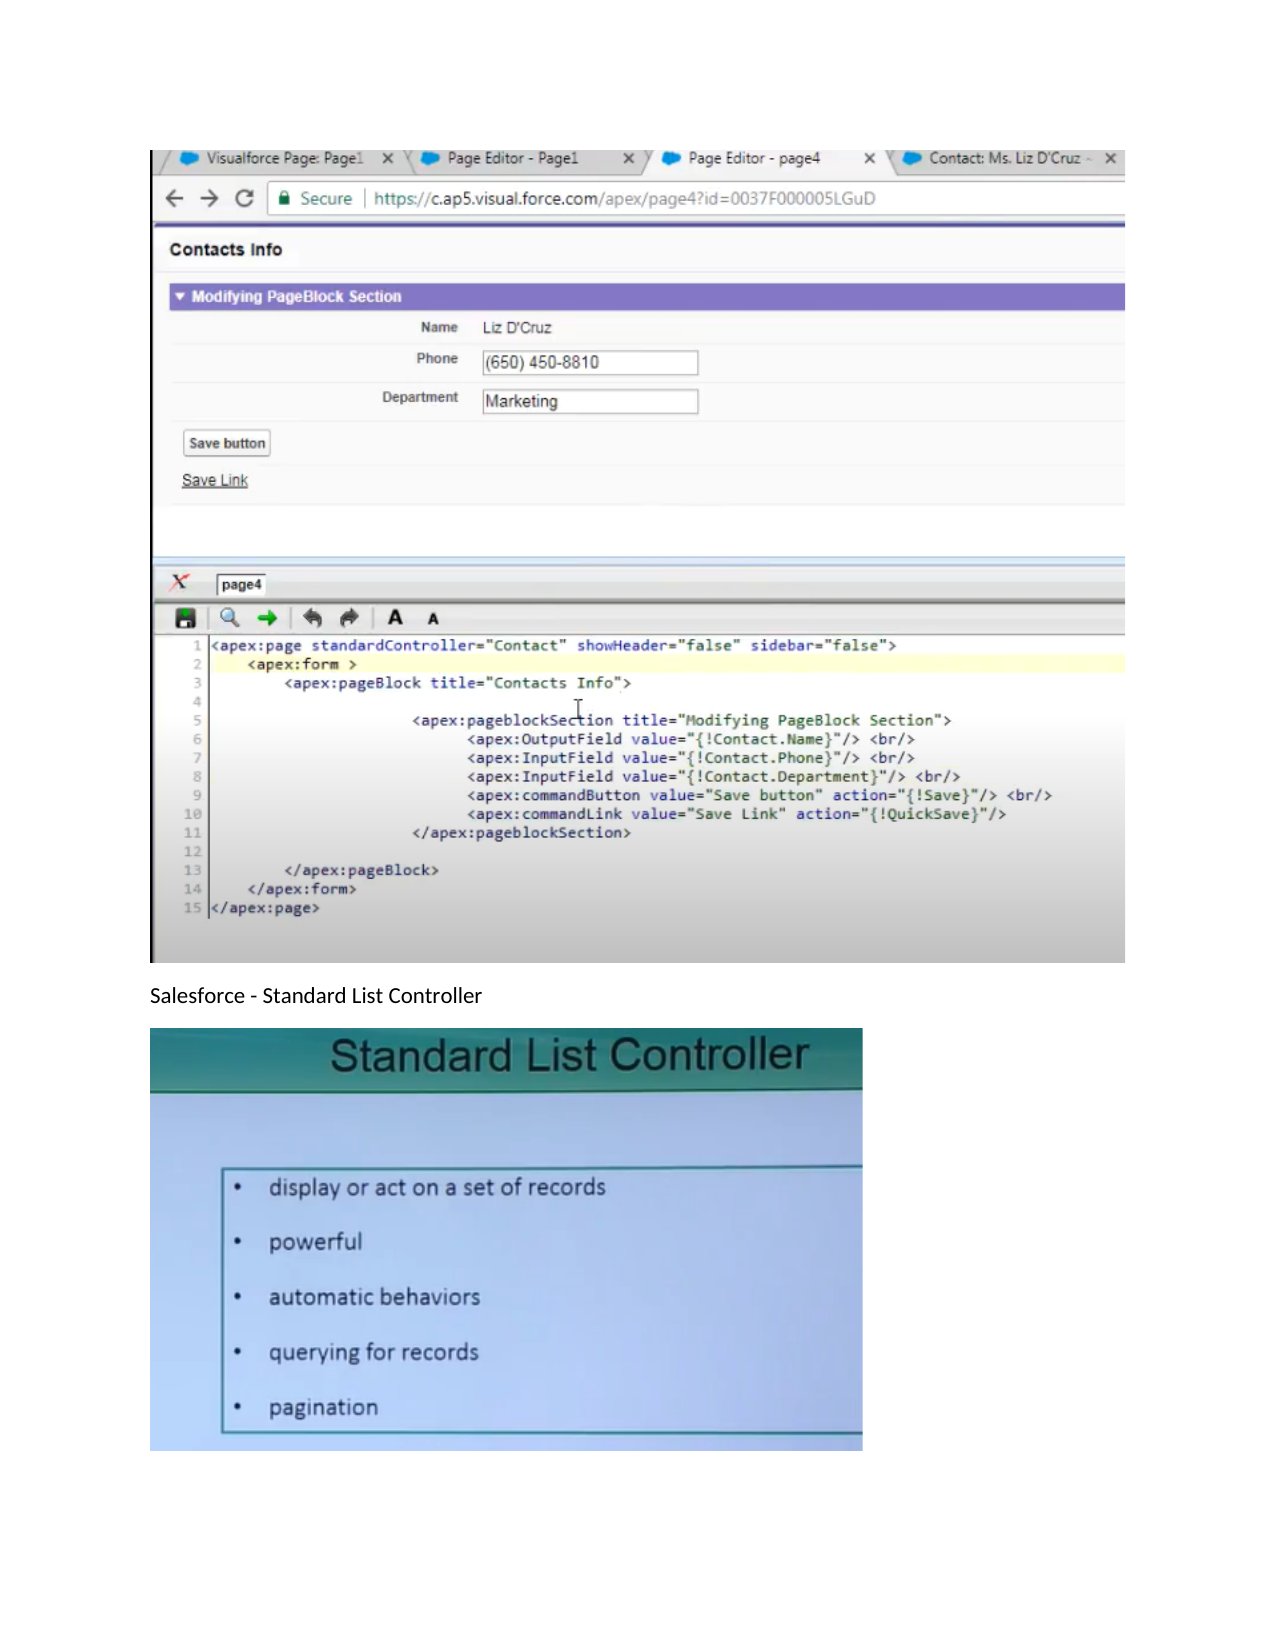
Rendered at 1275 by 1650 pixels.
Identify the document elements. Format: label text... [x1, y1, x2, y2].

picture [150, 150, 1125, 963]
picture [150, 1028, 863, 1451]
text Salesforce - Standard List Controller [150, 982, 1125, 1009]
